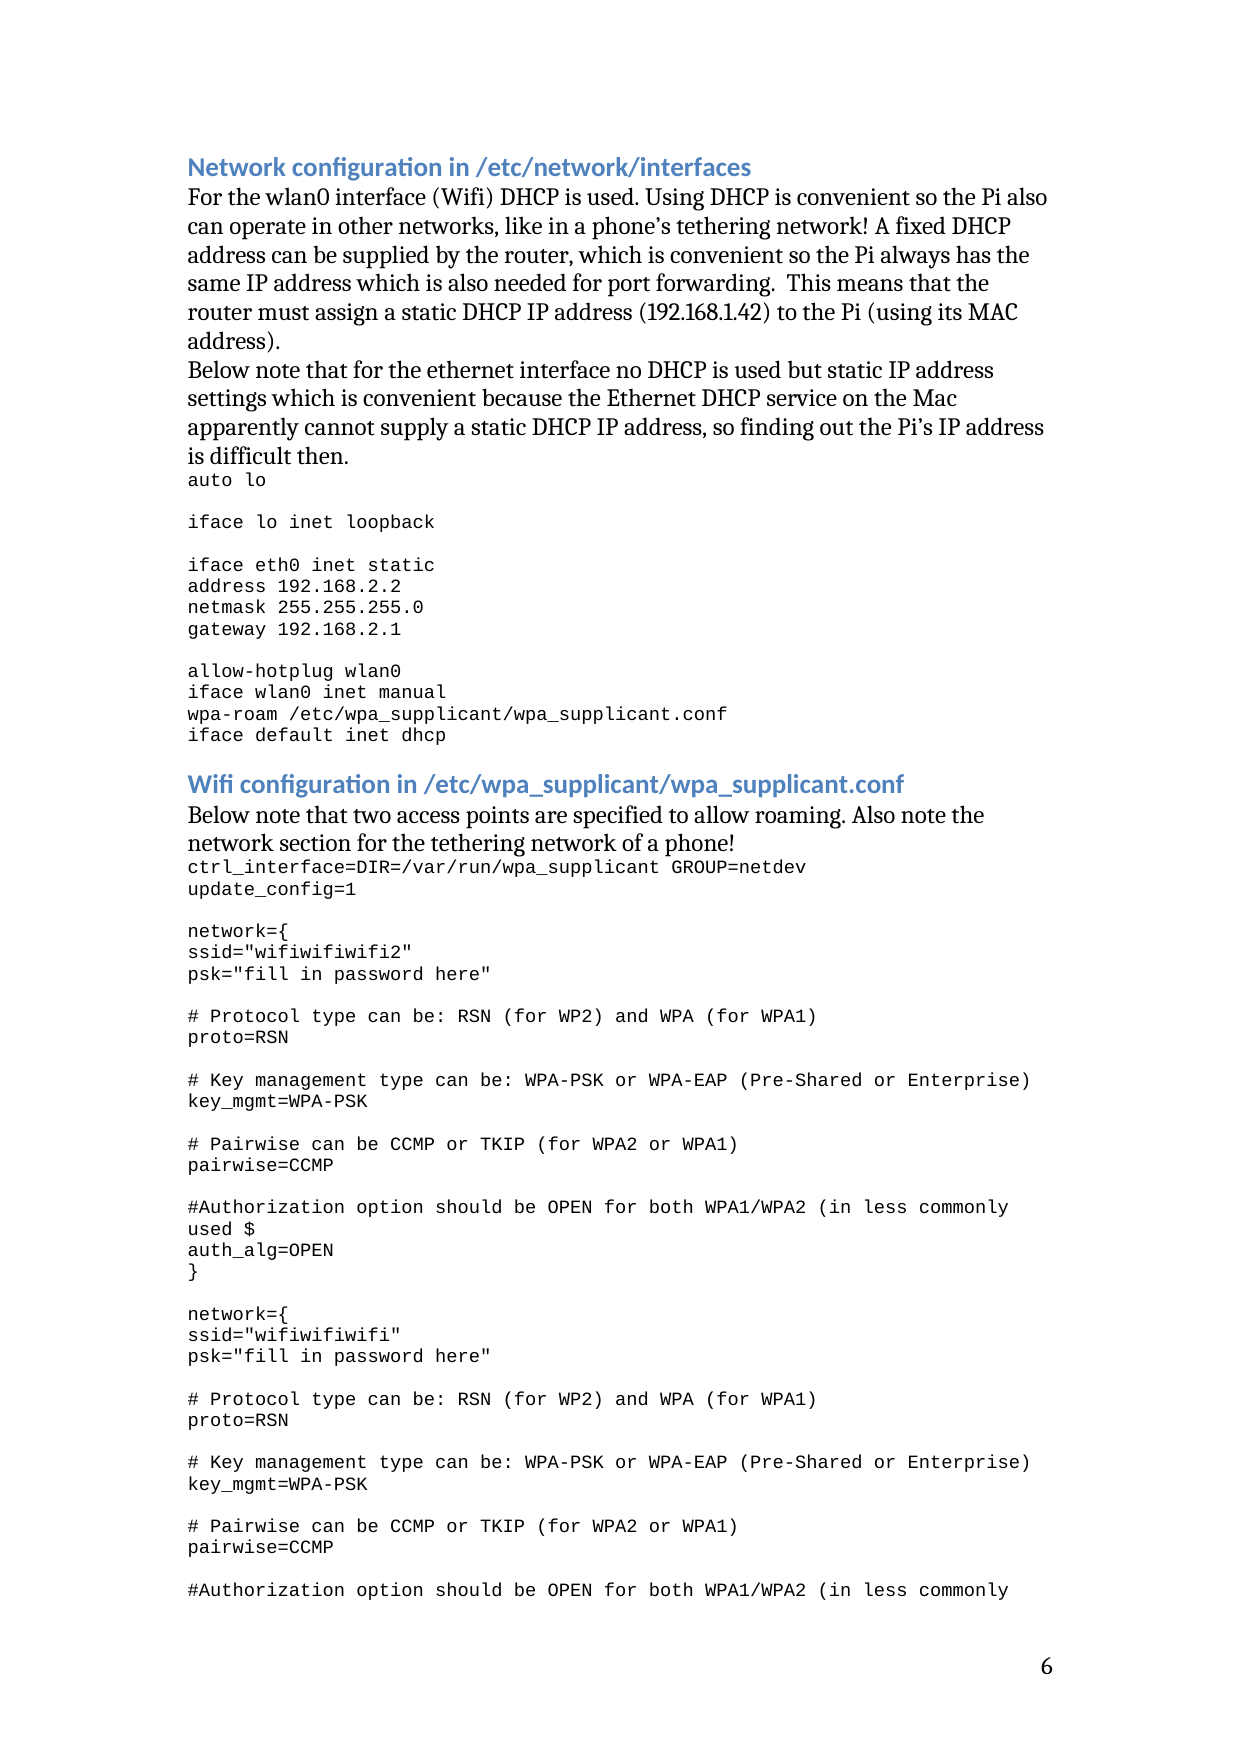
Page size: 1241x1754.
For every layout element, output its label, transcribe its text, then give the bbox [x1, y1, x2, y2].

text # Protocol type can be: RSN (for WP2) and WPA (for WPA1) [187, 1389, 1053, 1411]
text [187, 1581, 1053, 1602]
text update_config=1 [187, 879, 1053, 901]
text Below note that two access points are specified to allow roaming. Also note the network section for the tethering network of a phone! [187, 801, 1053, 858]
text #Authorization option should be OPEN for both WPA1/WPA2 (in less commonly used $ [187, 1198, 1053, 1241]
text auto lo [187, 471, 1053, 492]
text allow-hotplug wlan0 [187, 662, 1053, 683]
text network={ [187, 922, 1053, 943]
text # Key management type can be: WPA-PSK or WPA-EAP (Pre-Shared or Enterprise) [187, 1071, 1053, 1092]
text iface lo inet loopback [187, 513, 1053, 534]
text address 192.168.2.2 [187, 577, 1053, 598]
text proto=RSN [187, 1411, 1053, 1432]
text netmask 255.255.255.0 [187, 598, 1053, 619]
text ctrl_interface=DIR=/var/run/wpa_supplicant GROUP=netdev [187, 858, 1053, 879]
text } [187, 1262, 1053, 1283]
text wpa-roam /etc/wpa_supplicant/wpa_supplicant.conf [187, 704, 1053, 726]
text pairwise=CCMP [187, 1538, 1053, 1559]
text psk="fill in password here" [187, 1347, 1053, 1368]
text iface default inet dhcp [187, 726, 1053, 747]
text key_mgmt=WPA-PSK [187, 1092, 1053, 1113]
text For the wlan0 interface (Wifi) DHCP is used. Using DHCP is convenient so the Pi also can operate in other networks, like in a phone’s tethering network! A fixed DHCP address can be supplied by the router, which is convenient so the Pi always has the same IP address which is also needed for port forwarding. This means that the router must assign a static DHCP IP address (192.168.1.42) to the Pi (using its MAC address). Below note that for the ethernet interface no DHCP is used but static IP address settings which is convenient because the Ethernet DHCP service on the Mac apparently cannot supply a static DHCP IP address, so finding out the Pi’s IP address is difficult then. [187, 183, 1053, 471]
text ssid="wifiwifiwifi2" [187, 943, 1053, 964]
text psk="fill in password here" [187, 964, 1053, 986]
text iface eth0 inet static [187, 556, 1053, 577]
text # Key management type can be: WPA-PSK or WPA-EAP (Pre-Shared or Enterprise) [187, 1453, 1053, 1474]
text # Protocol type can be: RSN (for WP2) and WPA (for WPA1) [187, 1007, 1053, 1028]
text auth_alg=OPEN [187, 1241, 1053, 1262]
text # Pairwise can be CCMP or TKIP (for WPA2 or WPA1) [187, 1517, 1053, 1538]
text network={ [187, 1304, 1053, 1326]
text iface wlan0 inet manual [187, 683, 1053, 704]
text gateway 192.168.2.1 [187, 619, 1053, 641]
text ssid="wifiwifiwifi" [187, 1326, 1053, 1347]
subtitle Wifi configuration in /etc/wpa_supplicant/wpa_supplicant.conf [187, 768, 1053, 801]
text proto=RSN [187, 1028, 1053, 1049]
subtitle Network configuration in /etc/network/interfaces [187, 150, 1053, 183]
text key_mgmt=WPA-PSK [187, 1474, 1053, 1496]
text # Pairwise can be CCMP or TKIP (for WPA2 or WPA1) [187, 1134, 1053, 1156]
text pairwise=CCMP [187, 1156, 1053, 1177]
